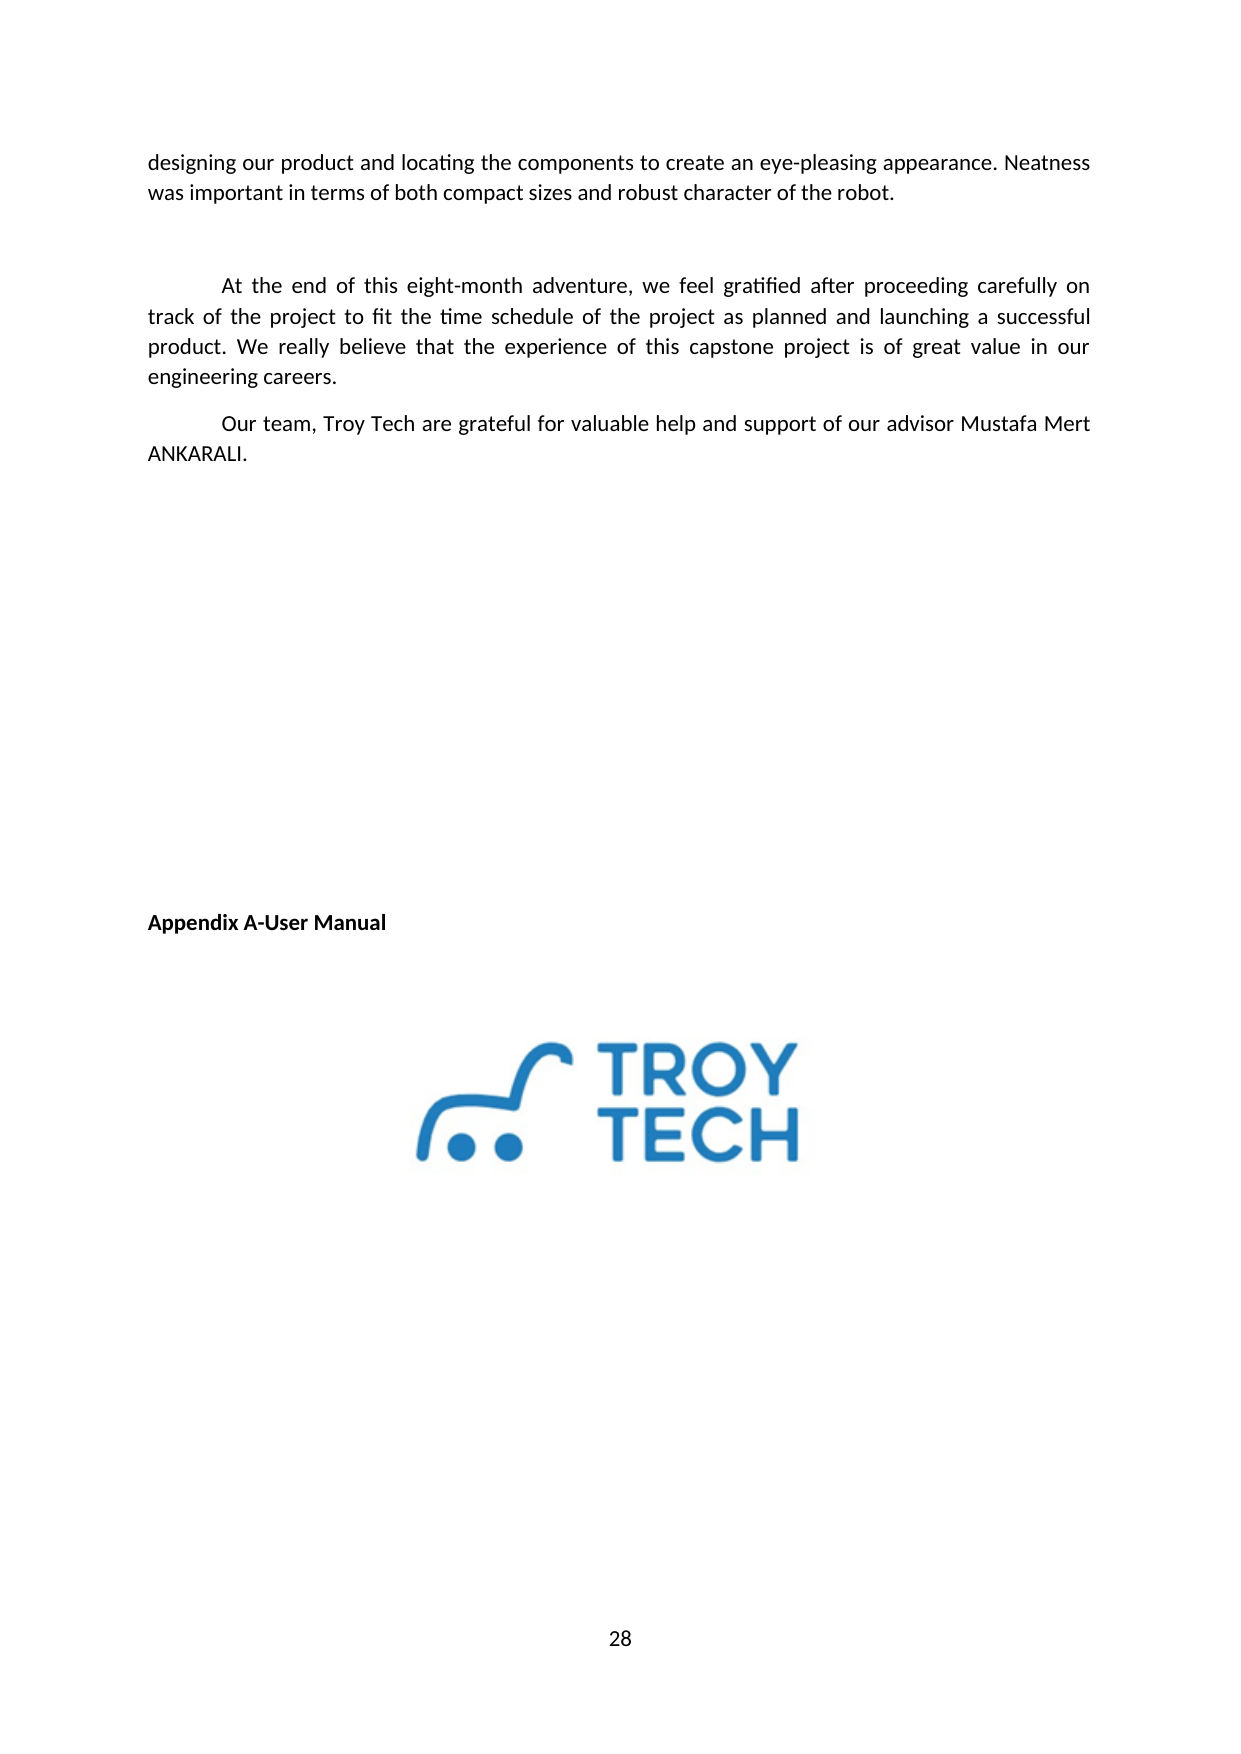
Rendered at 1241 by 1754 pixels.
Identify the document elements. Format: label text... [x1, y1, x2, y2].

text Appendix A-User Manual [148, 908, 1093, 936]
text At the end of this eight-month adventure, we feel gratified after proceeding carefully on track of the project to fit the time schedule of the project as planned and launching a successful product. We really believe that the experience of this capstone project is of great value in our engineering careers. [148, 272, 1093, 390]
text Our team, Troy Tech are grateful for valuable help and support of our advisor Mustafa Mert ANKARALI. [148, 409, 1093, 467]
picture [359, 955, 881, 1242]
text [148, 148, 1093, 206]
